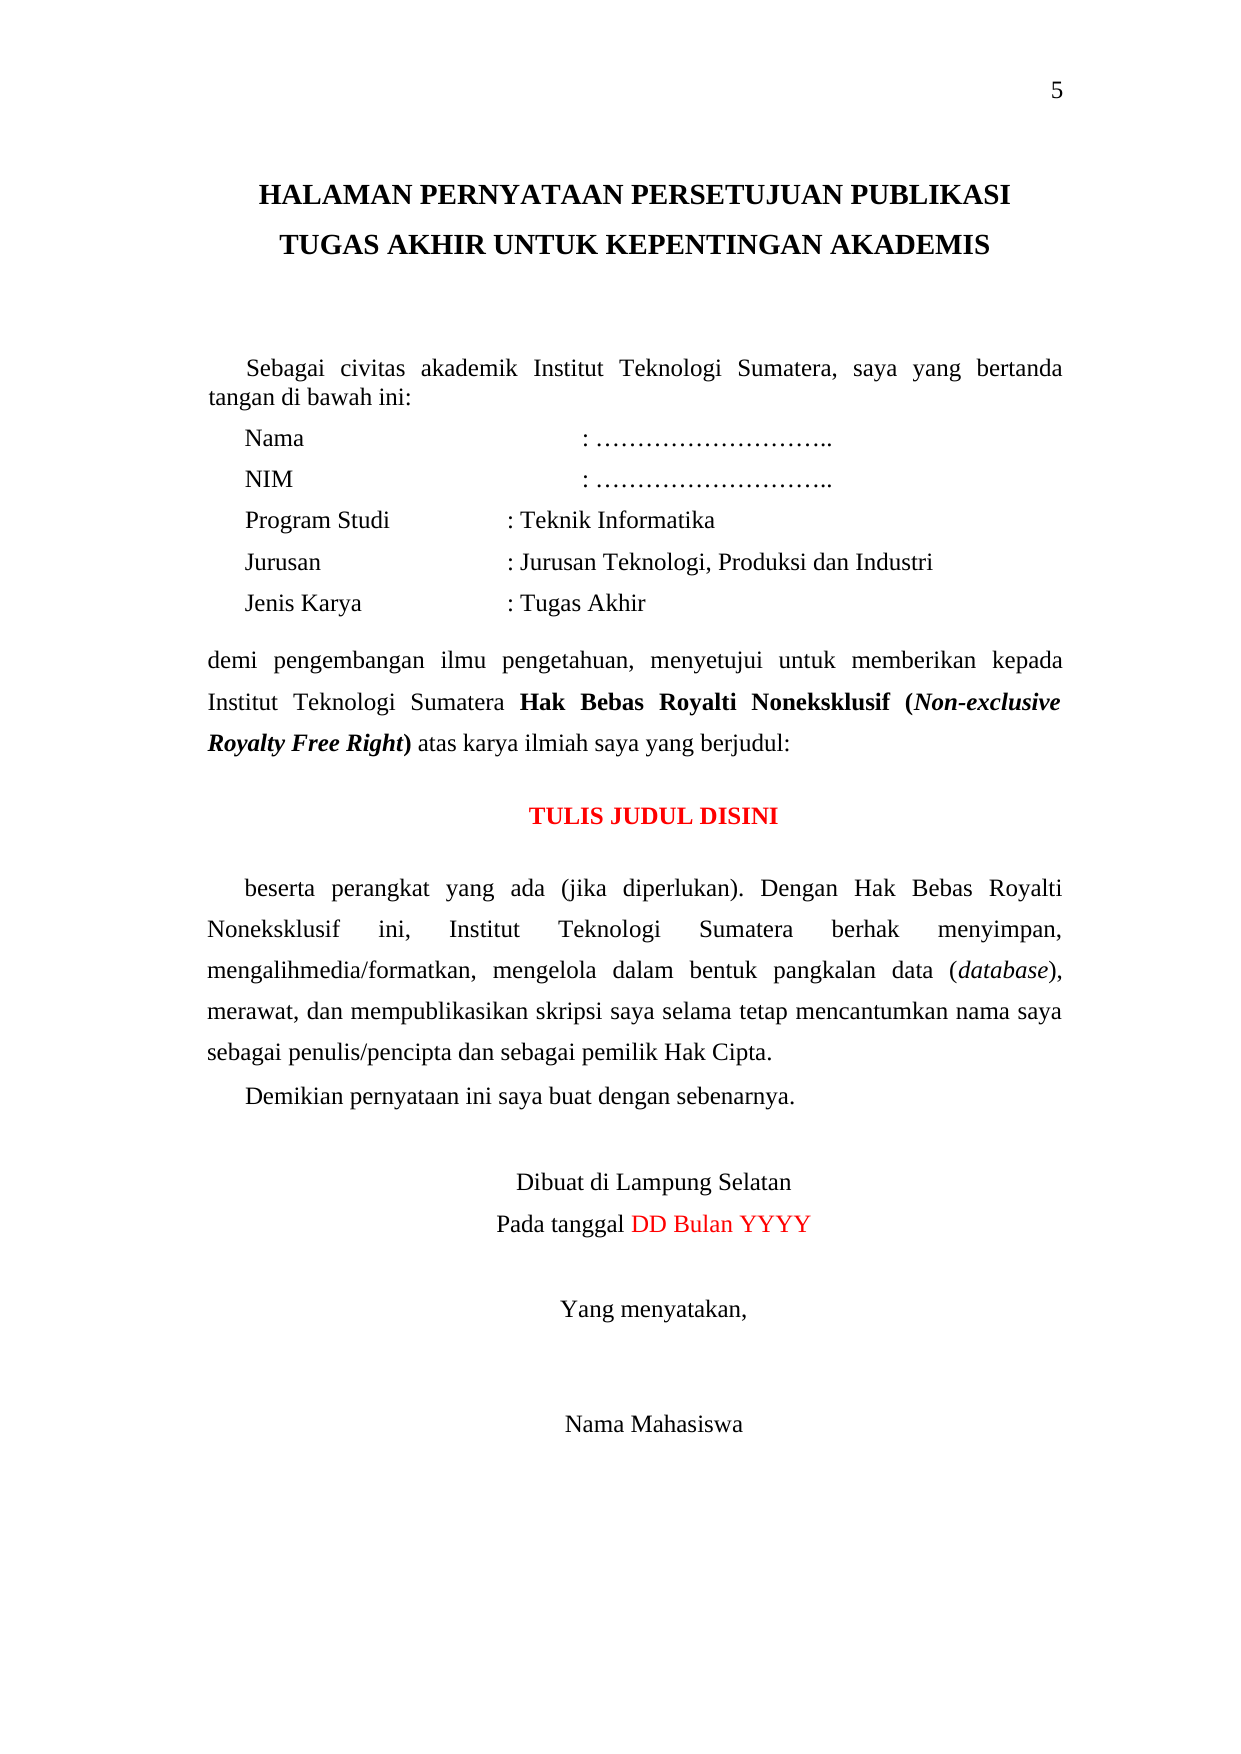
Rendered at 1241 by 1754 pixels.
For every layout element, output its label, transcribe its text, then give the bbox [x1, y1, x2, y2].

text Jenis Karya : Tugas Akhir [207, 588, 1063, 617]
text beserta perangkat yang ada (jika diperlukan). Dengan Hak Bebas Royalti Noneksklusif ini, Institut Teknologi Sumatera berhak menyimpan, mengalihmedia/formatkan, mengelola dalam bentuk pangkalan data (database), merawat, dan mempublikasikan skripsi saya selama tetap mencantumkan nama saya sebagai penulis/pencipta dan sebagai pemilik Hak Cipta. [207, 873, 1063, 1066]
text Demikian pernyataan ini saya buat dengan sebenarnya. [207, 1081, 1063, 1110]
text Dibuat di Lampung Selatan [207, 1167, 1063, 1196]
text TULIS JUDUL DISINI [207, 801, 1063, 830]
text Program Studi : Teknik Informatika [207, 505, 1063, 534]
text Nama : ……………………….. [207, 423, 1063, 452]
text Sebagai civitas akademik Institut Teknologi Sumatera, saya yang bertanda tangan di bawah ini: [208, 353, 1063, 410]
text demi pengembangan ilmu pengetahuan, menyetujui untuk memberikan kepada Institut Teknologi Sumatera Hak Bebas Royalti Noneksklusif (Non-exclusive Royalty Free Right) atas karya ilmiah saya yang berjudul: [207, 646, 1063, 756]
subtitle HALAMAN PERNYATAAN PERSETUJUAN PUBLIKASI TUGAS AKHIR UNTUK KEPENTINGAN AKADEMIS [207, 177, 1063, 261]
text Pada tanggal DD Bulan YYYY [207, 1209, 1063, 1238]
text Jurusan : Jurusan Teknologi, Produksi dan Industri [207, 547, 1063, 575]
text NIM : ……………………….. [207, 464, 1063, 493]
text Nama Mahasiswa [207, 1409, 1063, 1438]
text Yang menyatakan, [207, 1294, 1063, 1323]
